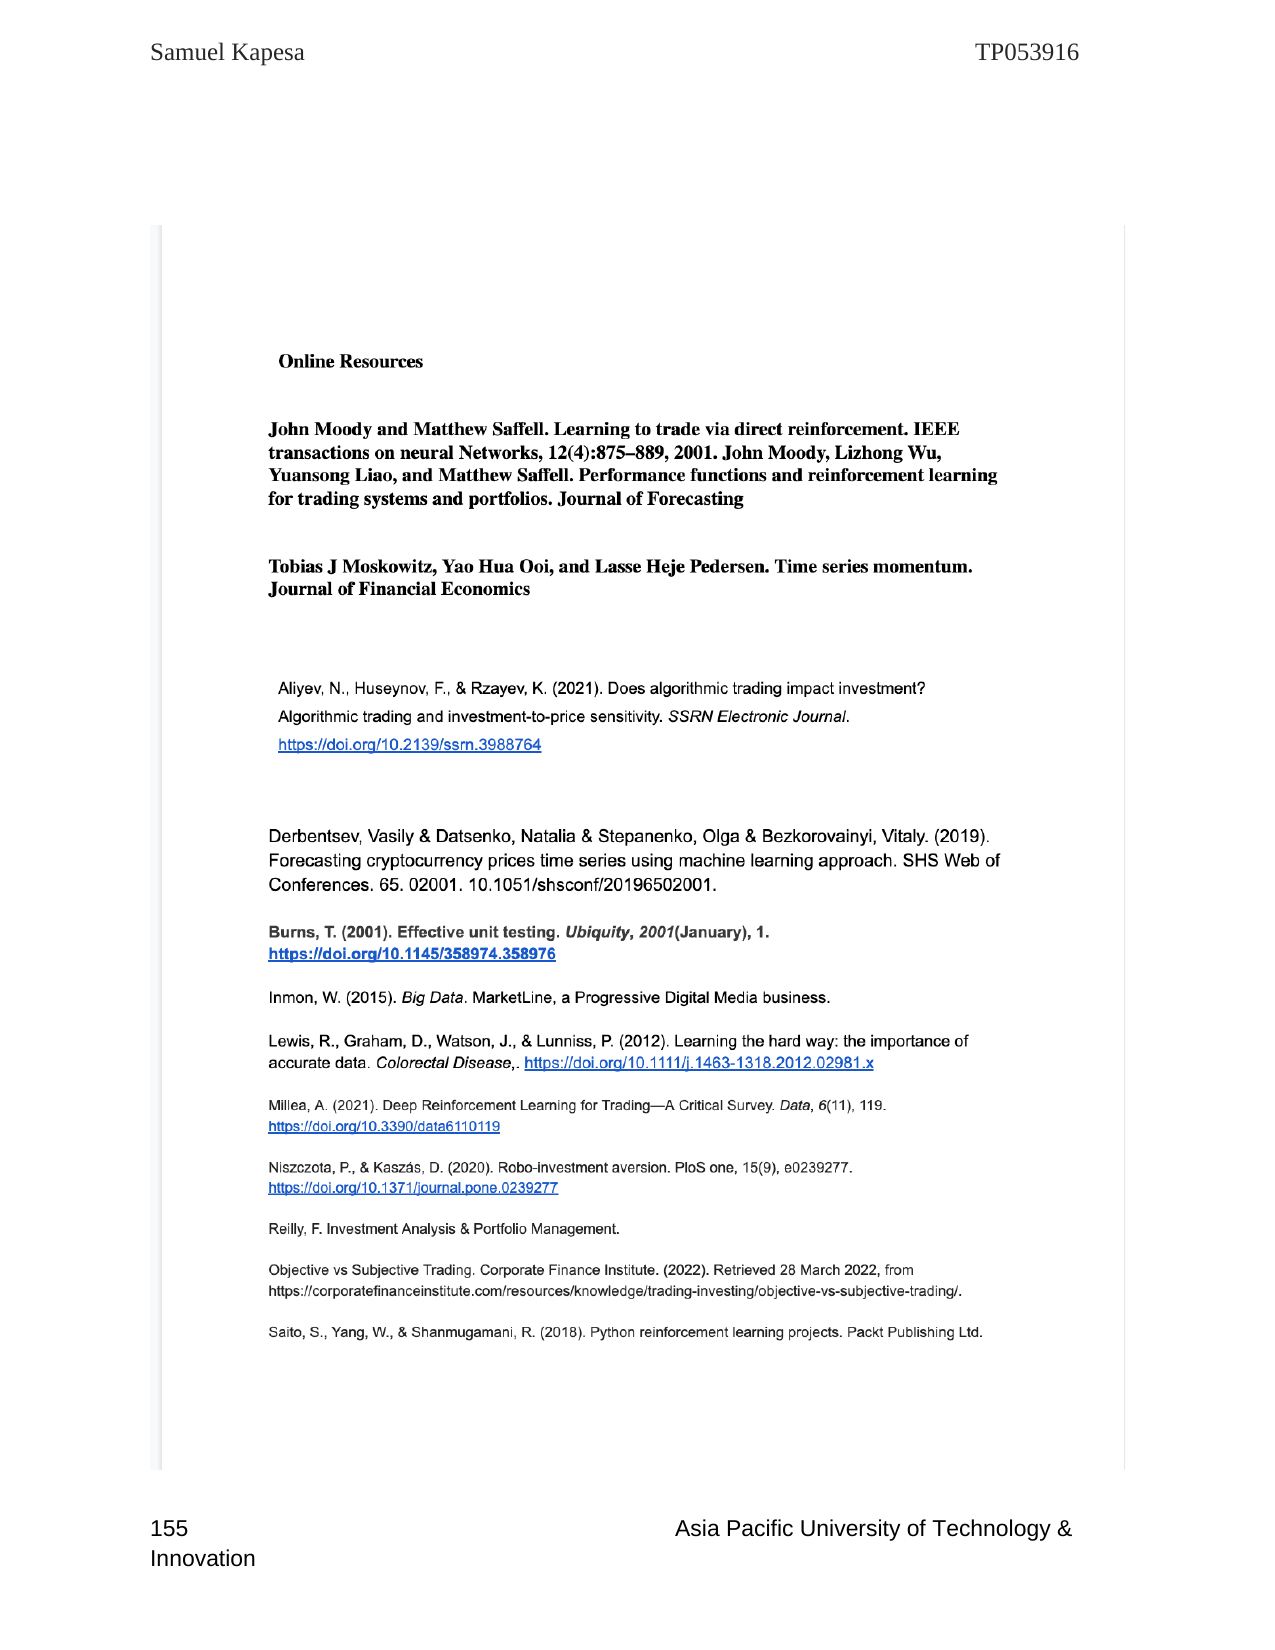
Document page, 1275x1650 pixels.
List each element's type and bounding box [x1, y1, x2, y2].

picture [150, 225, 1125, 1470]
